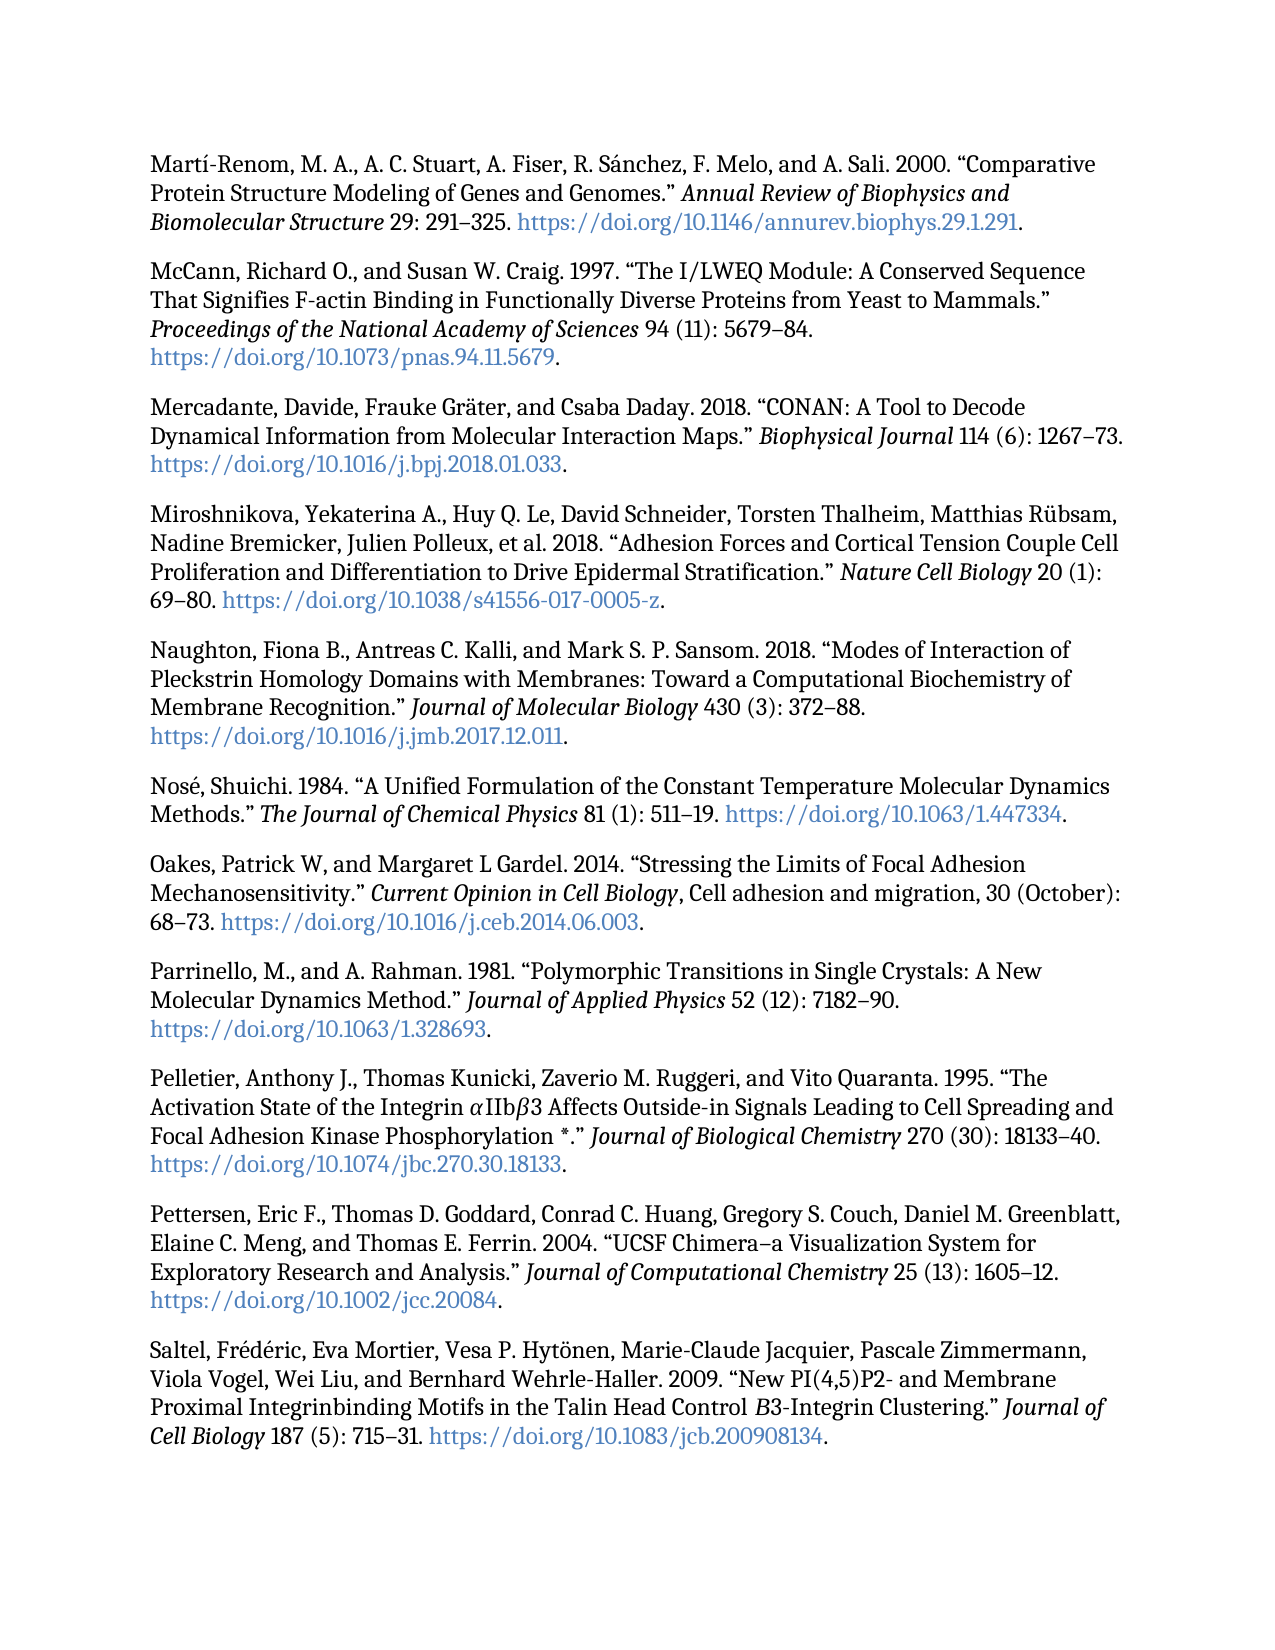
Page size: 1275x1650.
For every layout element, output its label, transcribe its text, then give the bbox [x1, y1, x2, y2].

text Saltel, Frédéric, Eva Mortier, Vesa P. Hytönen, Marie-Claude Jacquier, Pascale Zimmermann, Viola Vogel, Wei Liu, and Bernhard Wehrle-Haller. 2009. “New PI(4,5)P2- and Membrane Proximal Integrinbinding Motifs in the Talin Head Control 3-Integrin Clustering.” Journal of Cell Biology 187 (5): 715–31. https://doi.org/10.1083/jcb.200908134. [150, 1336, 1125, 1451]
text McCann, Richard O., and Susan W. Craig. 1997. “The I/LWEQ Module: A Conserved Sequence That Signifies F-actin Binding in Functionally Diverse Proteins from Yeast to Mammals.” Proceedings of the National Academy of Sciences 94 (11): 5679–84. https://doi.org/10.1073/pnas.94.11.5679. [150, 257, 1125, 372]
text Parrinello, M., and A. Rahman. 1981. “Polymorphic Transitions in Single Crystals: A New Molecular Dynamics Method.” Journal of Applied Physics 52 (12): 7182–90. https://doi.org/10.1063/1.328693. [150, 957, 1125, 1043]
text Naughton, Fiona B., Antreas C. Kalli, and Mark S. P. Sansom. 2018. “Modes of Interaction of Pleckstrin Homology Domains with Membranes: Toward a Computational Biochemistry of Membrane Recognition.” Journal of Molecular Biology 430 (3): 372–88. https://doi.org/10.1016/j.jmb.2017.12.011. [150, 636, 1125, 751]
text Martí-Renom, M. A., A. C. Stuart, A. Fiser, R. Sánchez, F. Melo, and A. Sali. 2000. “Comparative Protein Structure Modeling of Genes and Genomes.” Annual Review of Biophysics and Biomolecular Structure 29: 291–325. https://doi.org/10.1146/annurev.biophys.29.1.291. [150, 150, 1125, 236]
text Nosé, Shuichi. 1984. “A Unified Formulation of the Constant Temperature Molecular Dynamics Methods.” The Journal of Chemical Physics 81 (1): 511–19. https://doi.org/10.1063/1.447334. [150, 772, 1125, 829]
text Pelletier, Anthony J., Thomas Kunicki, Zaverio M. Ruggeri, and Vito Quaranta. 1995. “The Activation State of the Integrin IIb3 Affects Outside-in Signals Leading to Cell Spreading and Focal Adhesion Kinase Phosphorylation *.” Journal of Biological Chemistry 270 (30): 18133–40. https://doi.org/10.1074/jbc.270.30.18133. [150, 1064, 1125, 1179]
text Miroshnikova, Yekaterina A., Huy Q. Le, David Schneider, Torsten Thalheim, Matthias Rübsam, Nadine Bremicker, Julien Polleux, et al. 2018. “Adhesion Forces and Cortical Tension Couple Cell Proliferation and Differentiation to Drive Epidermal Stratification.” Nature Cell Biology 20 (1): 69–80. https://doi.org/10.1038/s41556-017-0005-z. [150, 500, 1125, 615]
text Oakes, Patrick W, and Margaret L Gardel. 2014. “Stressing the Limits of Focal Adhesion Mechanosensitivity.” Current Opinion in Cell Biology, Cell adhesion and migration, 30 (October): 68–73. https://doi.org/10.1016/j.ceb.2014.06.003. [150, 850, 1125, 936]
text Mercadante, Davide, Frauke Gräter, and Csaba Daday. 2018. “CONAN: A Tool to Decode Dynamical Information from Molecular Interaction Maps.” Biophysical Journal 114 (6): 1267–73. https://doi.org/10.1016/j.bpj.2018.01.033. [150, 393, 1125, 479]
text Pettersen, Eric F., Thomas D. Goddard, Conrad C. Huang, Gregory S. Couch, Daniel M. Greenblatt, Elaine C. Meng, and Thomas E. Ferrin. 2004. “UCSF Chimera–a Visualization System for Exploratory Research and Analysis.” Journal of Computational Chemistry 25 (13): 1605–12. https://doi.org/10.1002/jcc.20084. [150, 1200, 1125, 1315]
